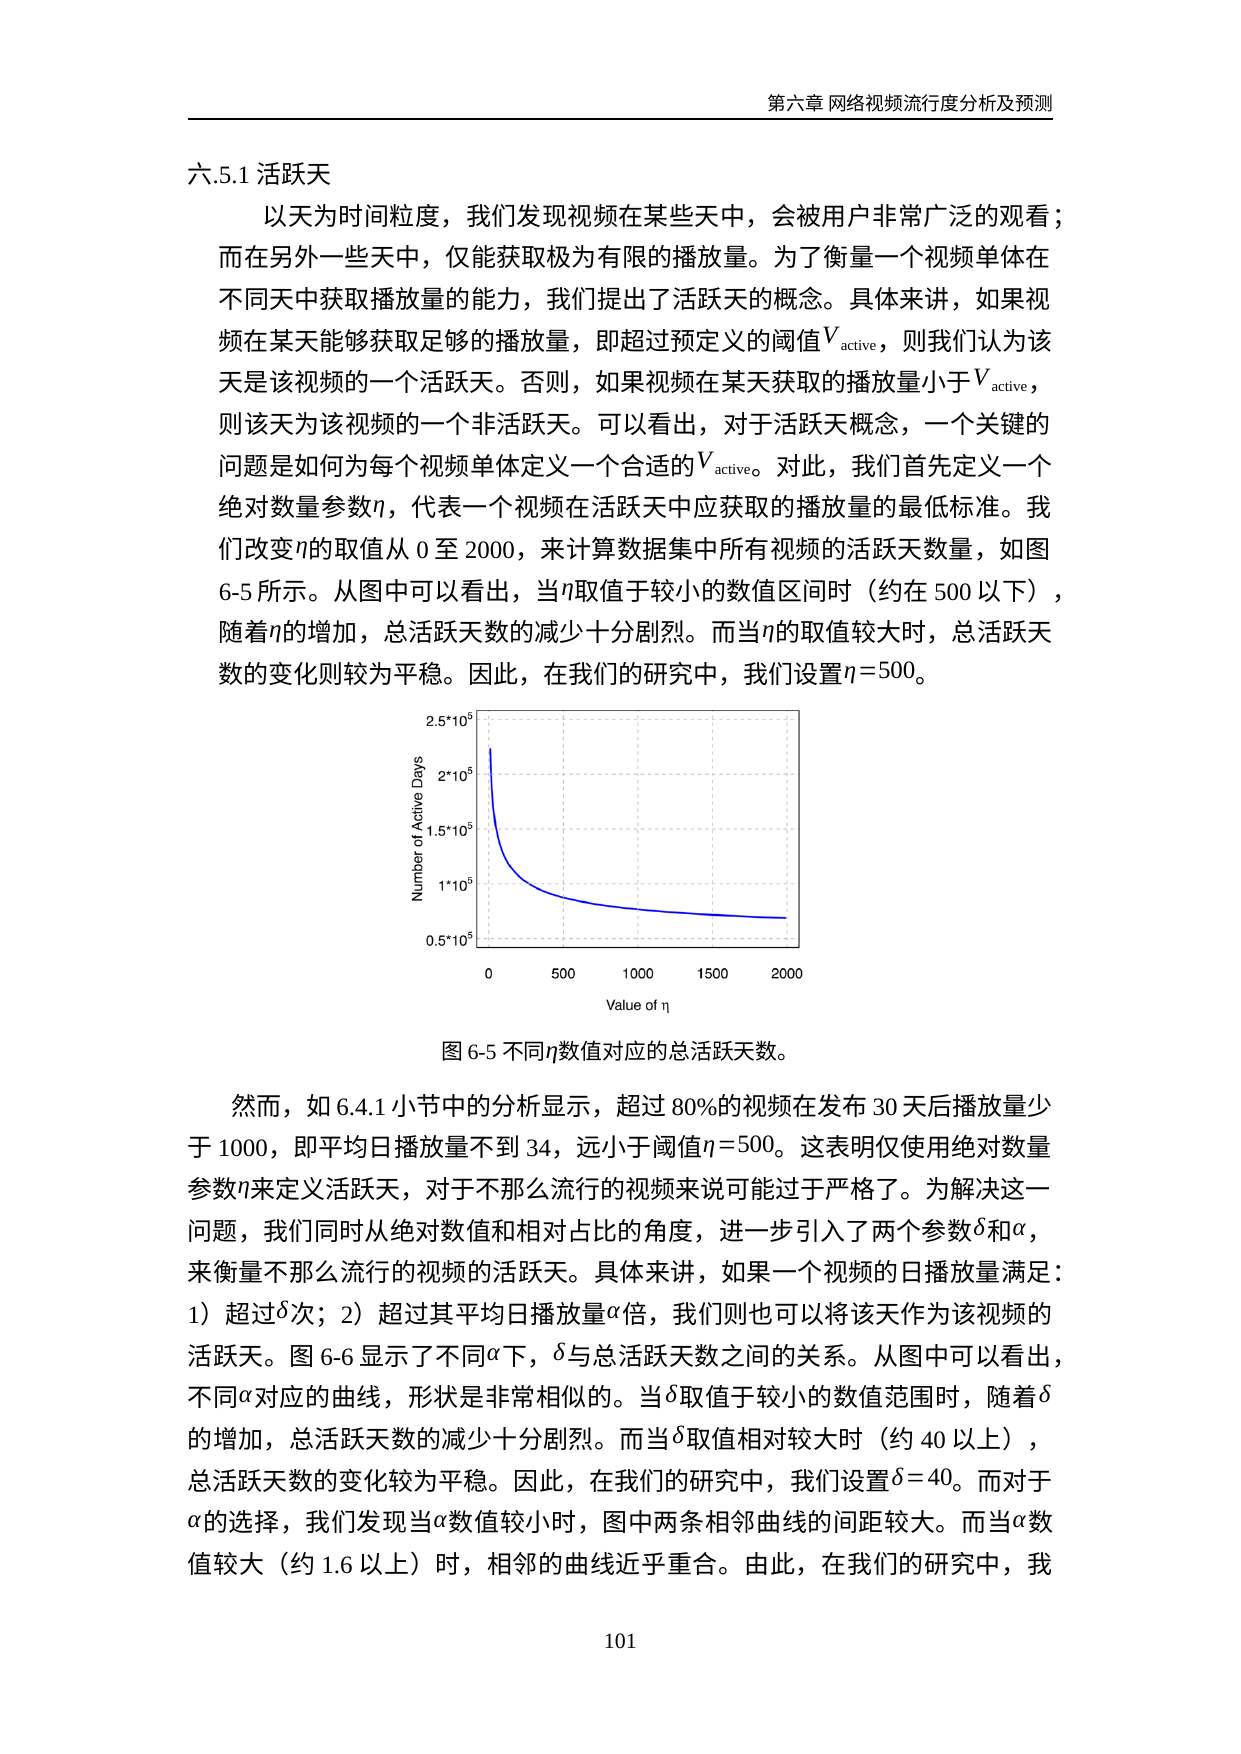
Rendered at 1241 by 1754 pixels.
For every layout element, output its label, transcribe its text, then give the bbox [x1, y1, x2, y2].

text 活跃天 [187, 150, 1053, 192]
text 以天为时间粒度，我们发现视频在某些天中，会被用户非常广泛的观看；而在另外一些天中，仅能获取极为有限的播放量。为了衡量一个视频单体在不同天中获取播放量的能力，我们提出了活跃天的概念。具体来讲，如果视频在某天能够获取足够的播放量，即超过预定义的阈值，则我们认为该天是该视频的一个活跃天。否则，如果视频在某天获取的播放量小于，则该天为该视频的一个非活跃天。可以看出，对于活跃天概念，一个关键的问题是如何为每个视频单体定义一个合适的。对此，我们首先定义一个绝对数量参数，代表一个视频在活跃天中应获取的播放量的最低标准。我们改变的取值从0至2000，来计算数据集中所有视频的活跃天数量，如图6-5所示。从图中可以看出，当取值于较小的数值区间时（约在500以下），随着的增加，总活跃天数的减少十分剧烈。而当的取值较大时，总活跃天数的变化则较为平稳。因此，在我们的研究中，我们设置。 [219, 192, 1053, 692]
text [187, 1082, 1053, 1582]
text 图6-5 不同数值对应的总活跃天数。 [187, 1034, 1053, 1066]
picture [406, 691, 835, 1035]
